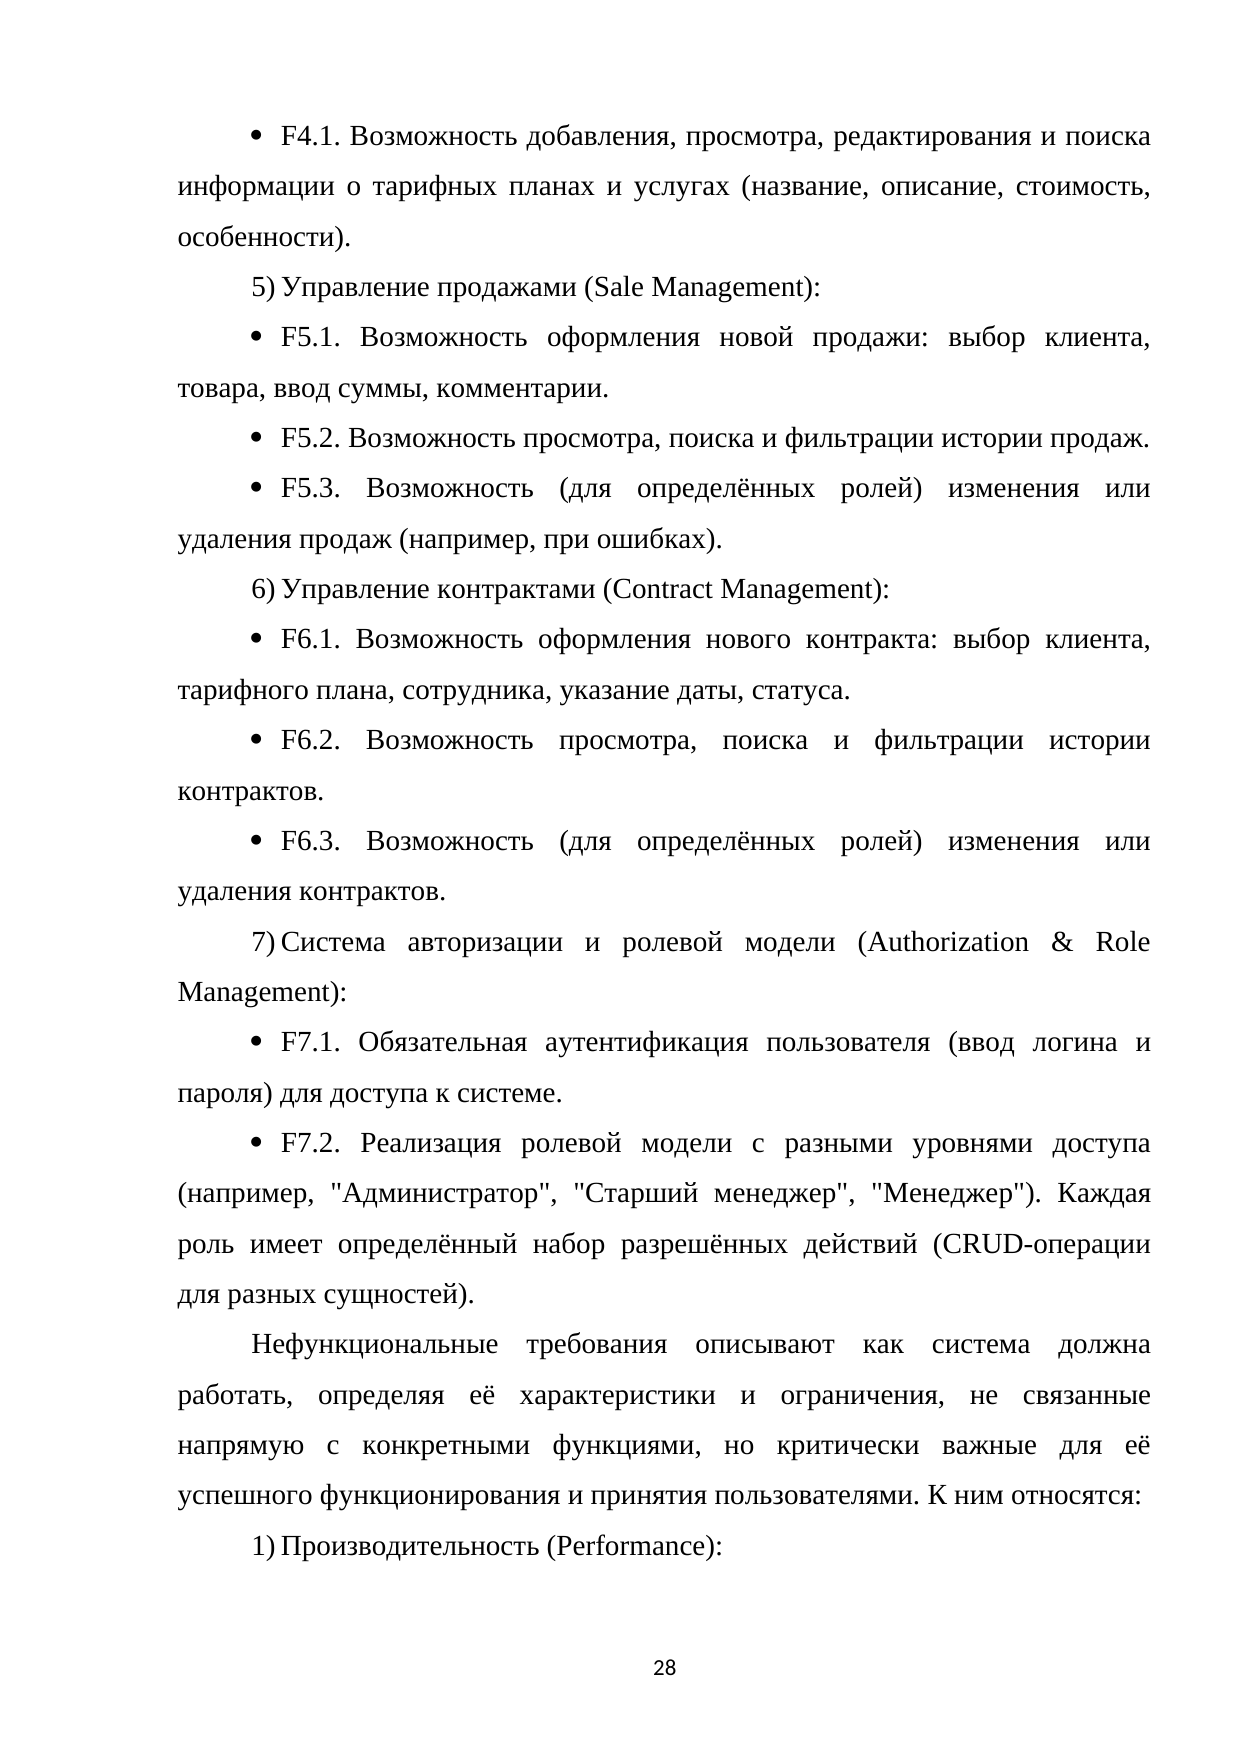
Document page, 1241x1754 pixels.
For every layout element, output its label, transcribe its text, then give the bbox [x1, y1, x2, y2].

list F7.1. Обязательная аутентификация пользователя (ввод логина и пароля) для доступа к системе. [177, 1024, 1152, 1108]
list Система авторизации и ролевой модели (Authorization & Role Management): [177, 924, 1152, 1008]
list F5.1. Возможность оформления новой продажи: выбор клиента, товара, ввод суммы, комментарии. [177, 319, 1152, 403]
list F6.3. Возможность (для определённых ролей) изменения или удаления контрактов. [177, 823, 1152, 907]
list F6.1. Возможность оформления нового контракта: выбор клиента, тарифного плана, сотрудника, указание даты, статуса. [177, 622, 1152, 706]
list F7.2. Реализация ролевой модели с разными уровнями доступа (например, "Администратор", "Старший менеджер", "Менеджер"). Каждая роль имеет определённый набор разрешённых действий (CRUD-операции для разных сущностей). [177, 1125, 1152, 1310]
list F4.1. Возможность добавления, просмотра, редактирования и поиска информации о тарифных планах и услугах (название, описание, стоимость, особенности). [177, 118, 1152, 252]
list F5.2. Возможность просмотра, поиска и фильтрации истории продаж. [177, 420, 1152, 454]
list F6.2. Возможность просмотра, поиска и фильтрации истории контрактов. [177, 722, 1152, 806]
list Управление контрактами (Contract Management): [177, 571, 1152, 605]
list F5.3. Возможность (для определённых ролей) изменения или удаления продаж (например, при ошибках). [177, 471, 1152, 554]
list Производительность (Performance): [177, 1528, 1152, 1561]
text Нефункциональные требования описывают как система должна работать, определяя её характеристики и ограничения, не связанные напрямую с конкретными функциями, но критически важные для её успешного функционирования и принятия пользователями. К ним относятся: [177, 1327, 1152, 1511]
list Управление продажами (Sale Management): [177, 269, 1152, 303]
